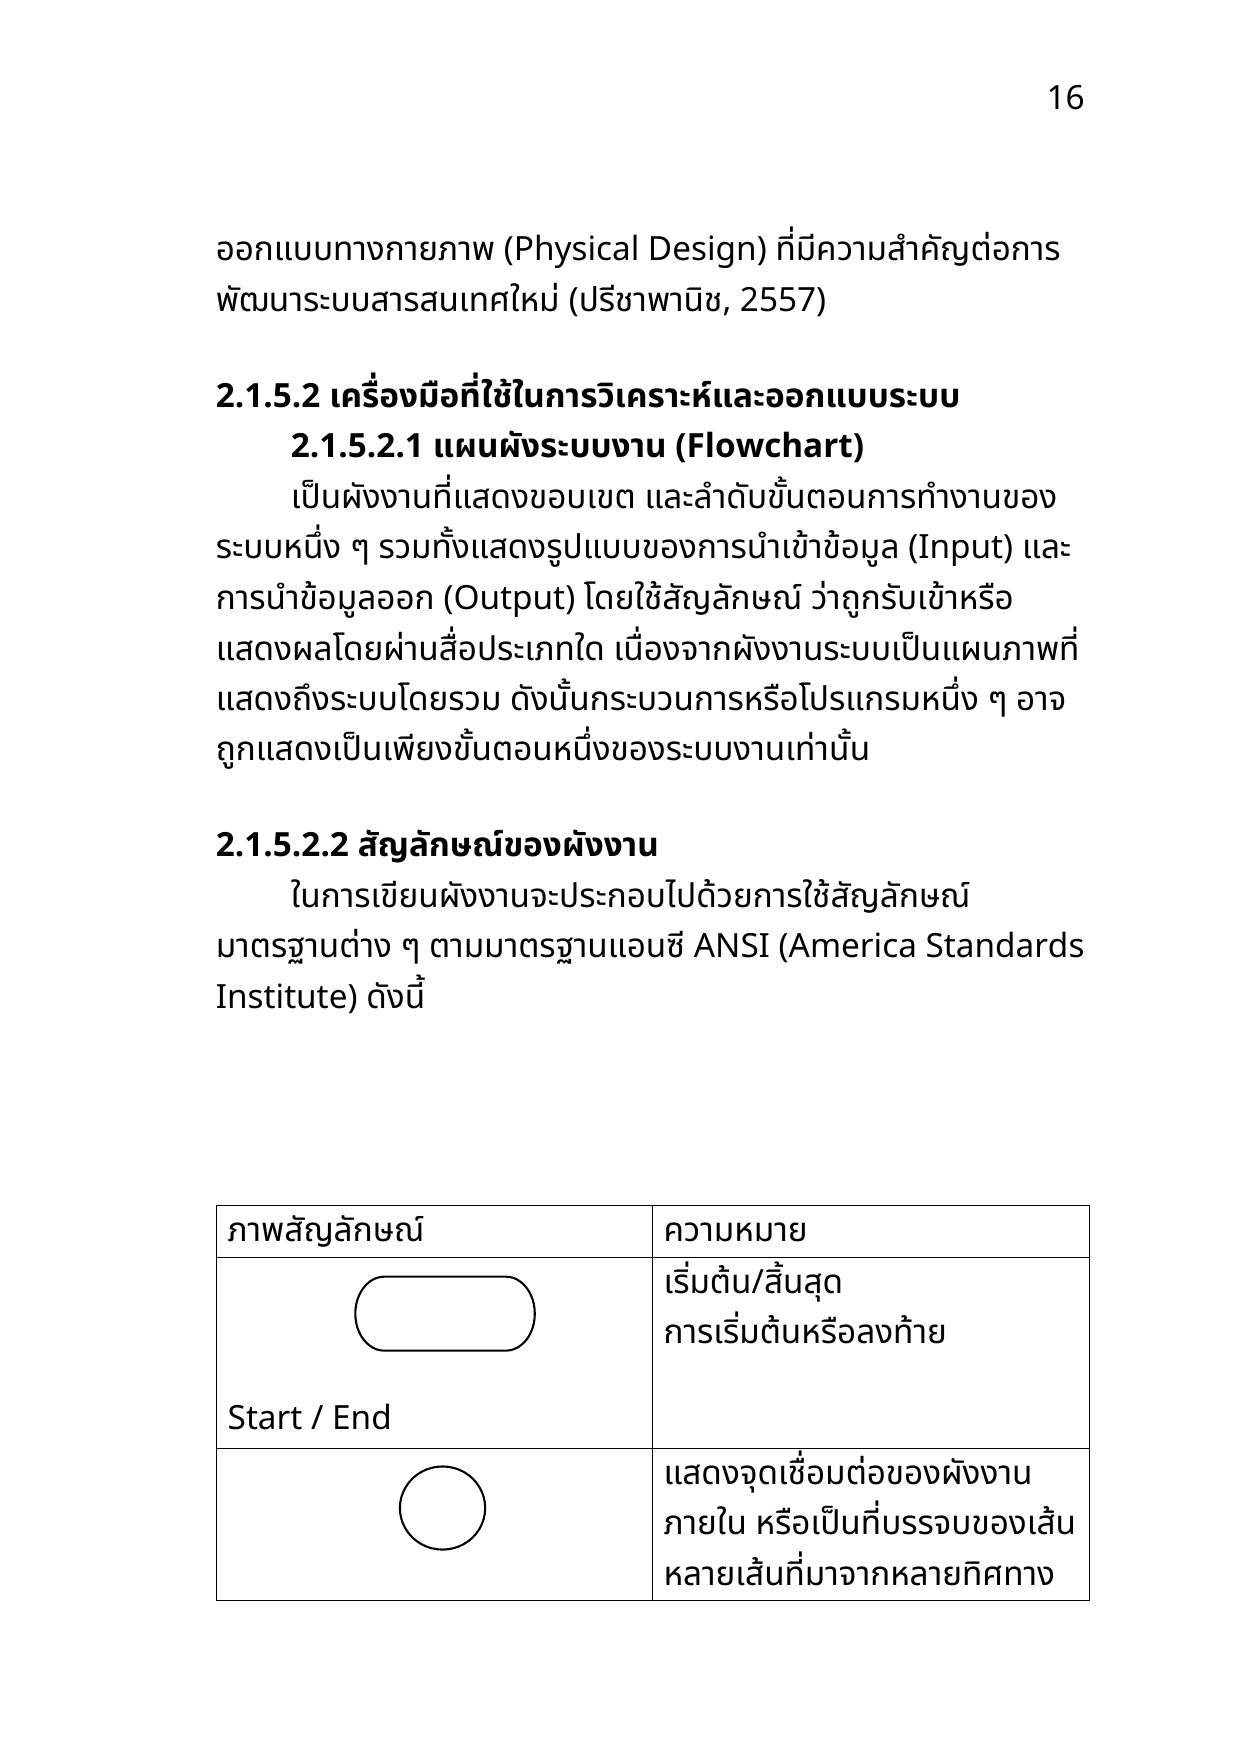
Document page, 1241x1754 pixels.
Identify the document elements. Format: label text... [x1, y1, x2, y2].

text ในการเขียนผังงานจะประกอบไปด้วยการใช้สัญลักษณ์มาตรฐานต่าง ๆ ตามมาตรฐานแอนซี ANSI (America Standards Institute) ดังนี้ [216, 872, 1090, 1023]
text 2.1.5.2 เครื่องมือที่ใช้ในการวิเคราะห์และออกแบบระบบ [216, 372, 1090, 422]
table_header ภาพสัญลักษณ์ [217, 1206, 652, 1257]
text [216, 225, 1090, 326]
table_cell เริ่มต้น/สิ้นสุด การเริ่มต้นหรือลงท้าย [653, 1258, 1089, 1448]
table_cell Start / End [217, 1258, 652, 1448]
subtitle 2.1.5.2.2 สัญลักษณ์ของผังงาน [216, 821, 1090, 872]
table_header ความหมาย [653, 1206, 1089, 1257]
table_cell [653, 1449, 1089, 1600]
table_cell Connector [217, 1449, 652, 1600]
text เป็นผังงานที่แสดงขอบเขต และลำดับขั้นตอนการทำงานของระบบหนึ่ง ๆ รวมทั้งแสดงรูปแบบของการนำเข้าข้อมูล (Input) และการนำข้อมูลออก (Output) โดยใช้สัญลักษณ์ ว่าถูกรับเข้าหรือแสดงผลโดยผ่านสื่อประเภทใด เนื่องจากผังงานระบบเป็นแผนภาพที่แสดงถึงระบบโดยรวม ดังนั้นกระบวนการหรือโปรแกรมหนึ่ง ๆ อาจถูกแสดงเป็นเพียงขั้นตอนหนึ่งของระบบงานเท่านั้น [216, 473, 1090, 776]
subtitle 2.1.5.2.1 แผนผังระบบงาน (Flowchart) [216, 422, 1090, 473]
